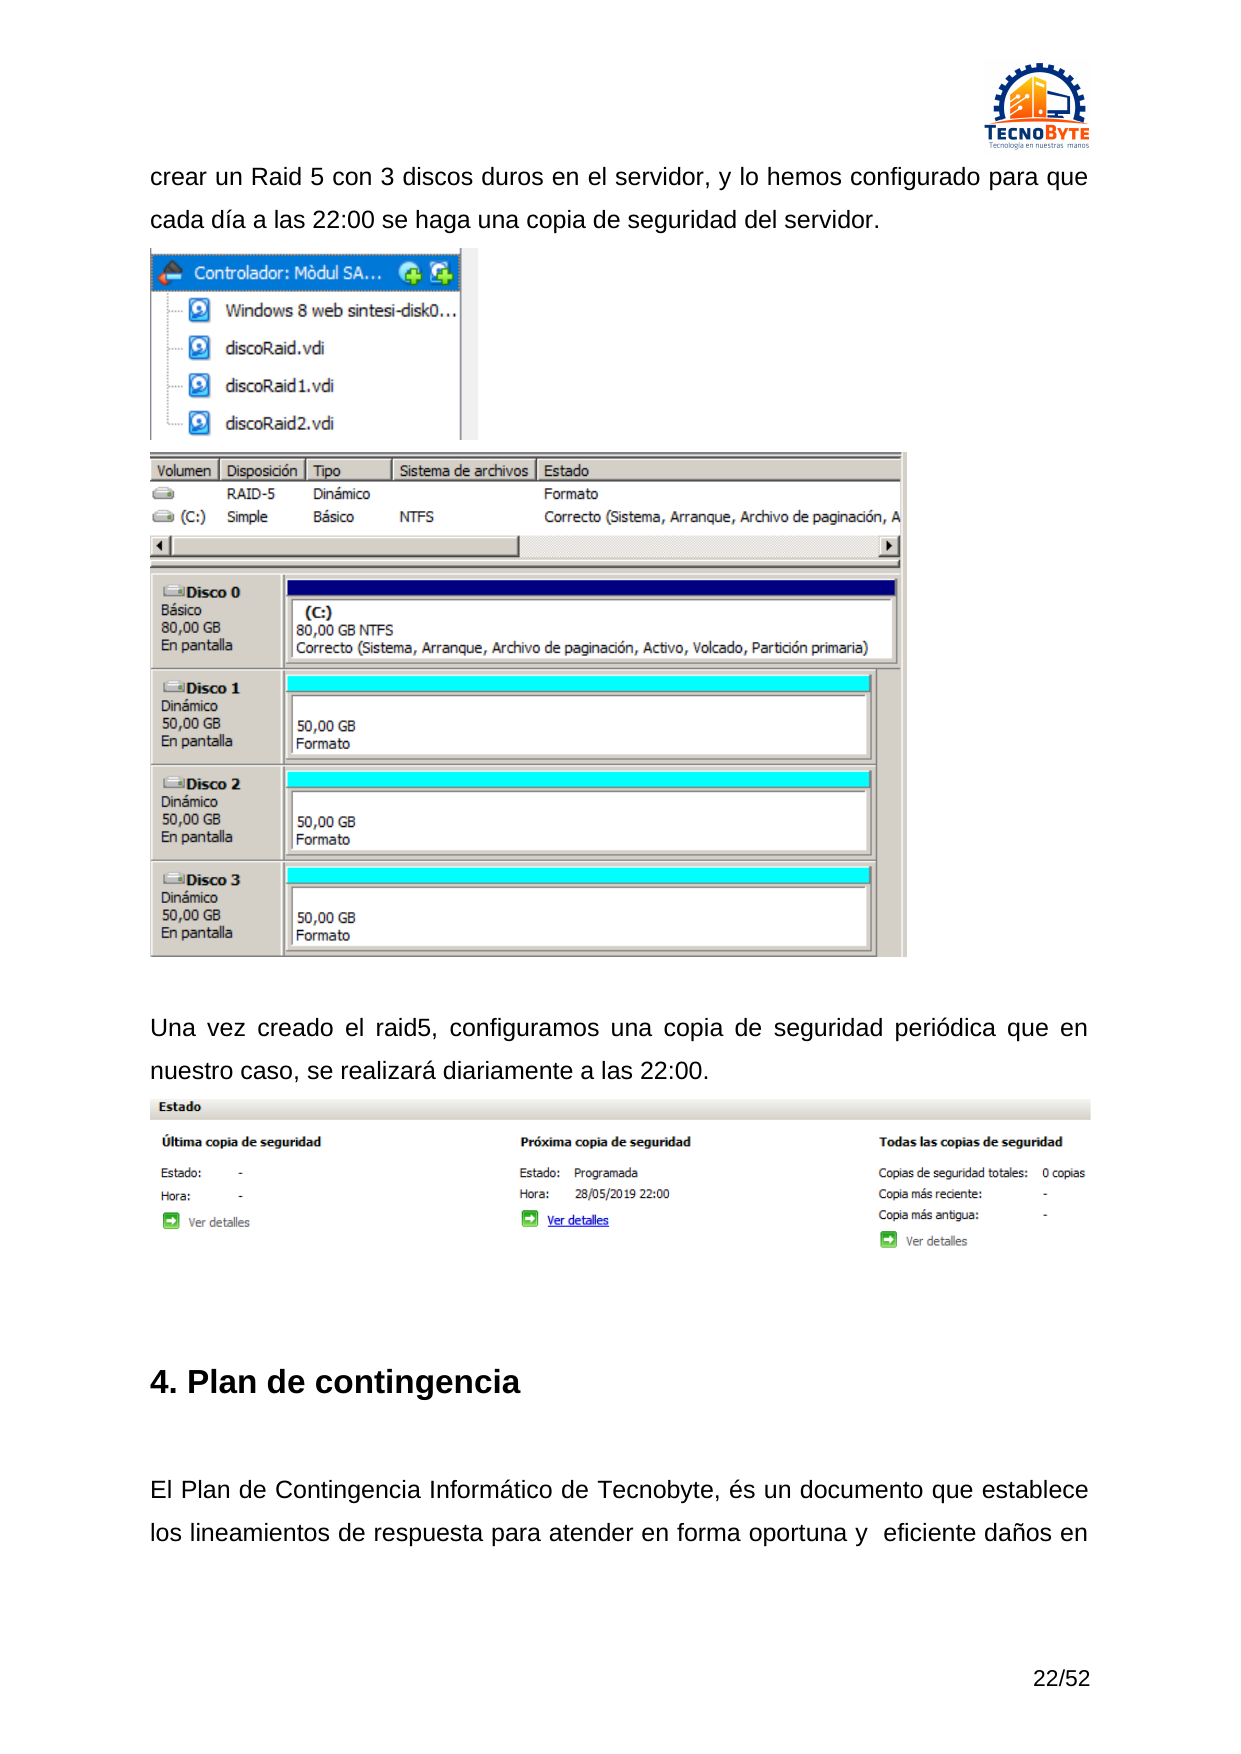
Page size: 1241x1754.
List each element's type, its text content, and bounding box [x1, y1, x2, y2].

picture [150, 248, 479, 440]
text Una vez creado el raid5, configuramos una copia de seguridad periódica que en nuestro caso, se realizará diariamente a las 22:00. [150, 1013, 1090, 1085]
text crear un Raid 5 con 3 discos duros en el servidor, y lo hemos configurado para que cada día a las 22:00 se haga una copia de seguridad del servidor. [150, 162, 1090, 234]
picture [150, 1099, 1091, 1250]
subtitle 4. Plan de contingencia [150, 1362, 1090, 1400]
picture [983, 58, 1091, 154]
picture [150, 452, 907, 957]
